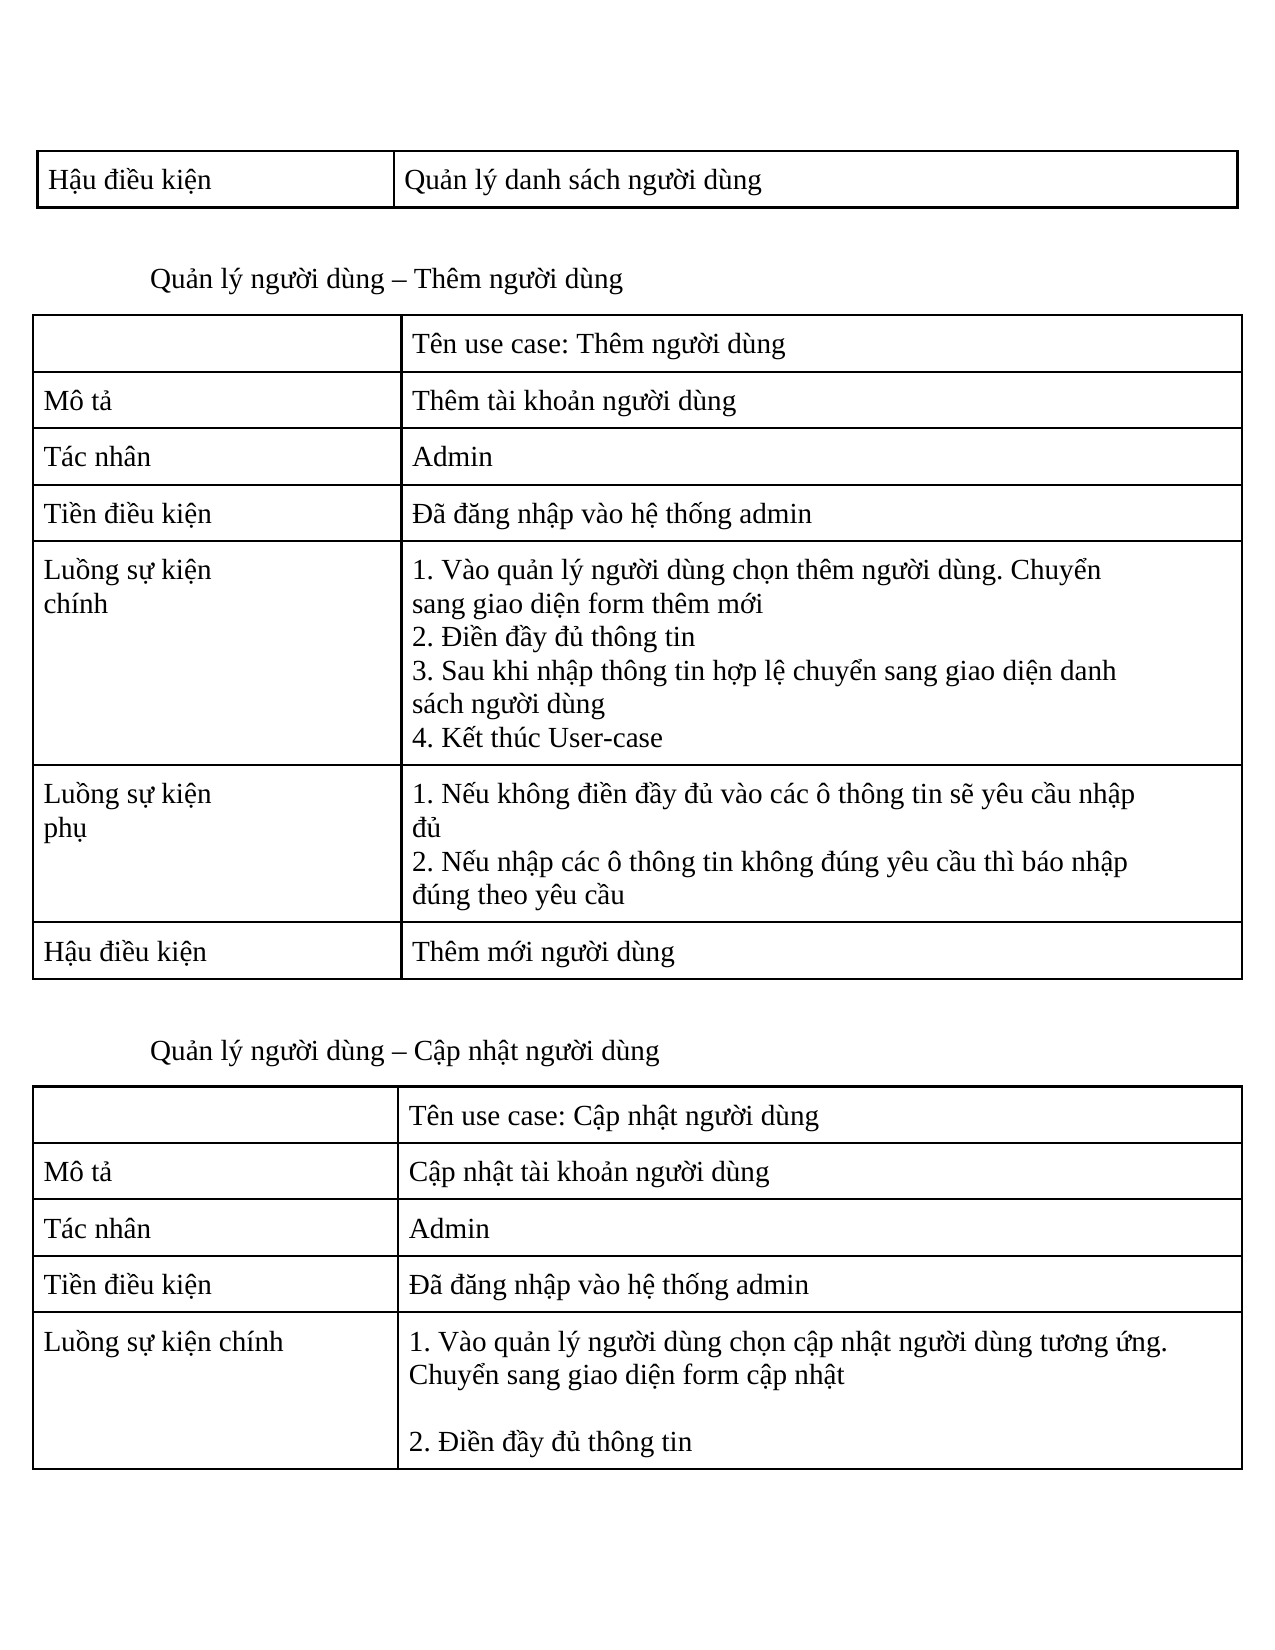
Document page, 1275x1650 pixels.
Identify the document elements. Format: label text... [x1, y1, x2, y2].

table_cell Tiền điều kiện [34, 486, 400, 540]
table_cell Thêm mới người dùng [403, 923, 1241, 978]
table_cell Cập nhật tài khoản người dùng [399, 1144, 1241, 1198]
table_cell Mô tả [34, 1144, 397, 1198]
table_cell Mô tả [34, 373, 400, 427]
table_cell Đã đăng nhập vào hệ thống admin [399, 1257, 1241, 1311]
table_cell Luồng sự kiện chính [34, 542, 400, 764]
text Quản lý người dùng – Cập nhật người dùng [150, 1033, 1125, 1066]
text Quản lý người dùng – Thêm người dùng [150, 261, 1125, 295]
table_cell Luồng sự kiện chính [34, 1313, 397, 1468]
table_header [34, 1088, 397, 1142]
table_cell 1. Vào quản lý người dùng chọn thêm người dùng. Chuyển sang giao diện form thêm mới 2. Điền đầy đủ thông tin 3. Sau khi nhập thông tin hợp lệ chuyển sang giao diện danh sách người dùng 4. Kết thúc User-case [403, 542, 1241, 764]
table_header Tên use case: Thêm người dùng [403, 316, 1241, 371]
table_cell Hậu điều kiện [34, 923, 400, 978]
table_cell Quản lý danh sách người dùng [395, 152, 1236, 206]
table_cell 1. Nếu không điền đầy đủ vào các ô thông tin sẽ yêu cầu nhập đủ 2. Nếu nhập các ô thông tin không đúng yêu cầu thì báo nhập đúng theo yêu cầu [403, 766, 1241, 921]
table_cell Tiền điều kiện [34, 1257, 397, 1311]
table_cell Đã đăng nhập vào hệ thống admin [403, 486, 1241, 540]
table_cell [399, 1313, 1241, 1468]
table_cell Admin [403, 429, 1241, 483]
table_header [34, 316, 400, 371]
table_cell Tác nhân [34, 1200, 397, 1255]
table_cell Admin [399, 1200, 1241, 1255]
table_cell Thêm tài khoản người dùng [403, 373, 1241, 427]
table_cell Tác nhân [34, 429, 400, 483]
table_cell Luồng sự kiện phụ [34, 766, 400, 921]
table_cell Hậu điều kiện [39, 152, 393, 206]
table_header Tên use case: Cập nhật người dùng [399, 1088, 1241, 1142]
